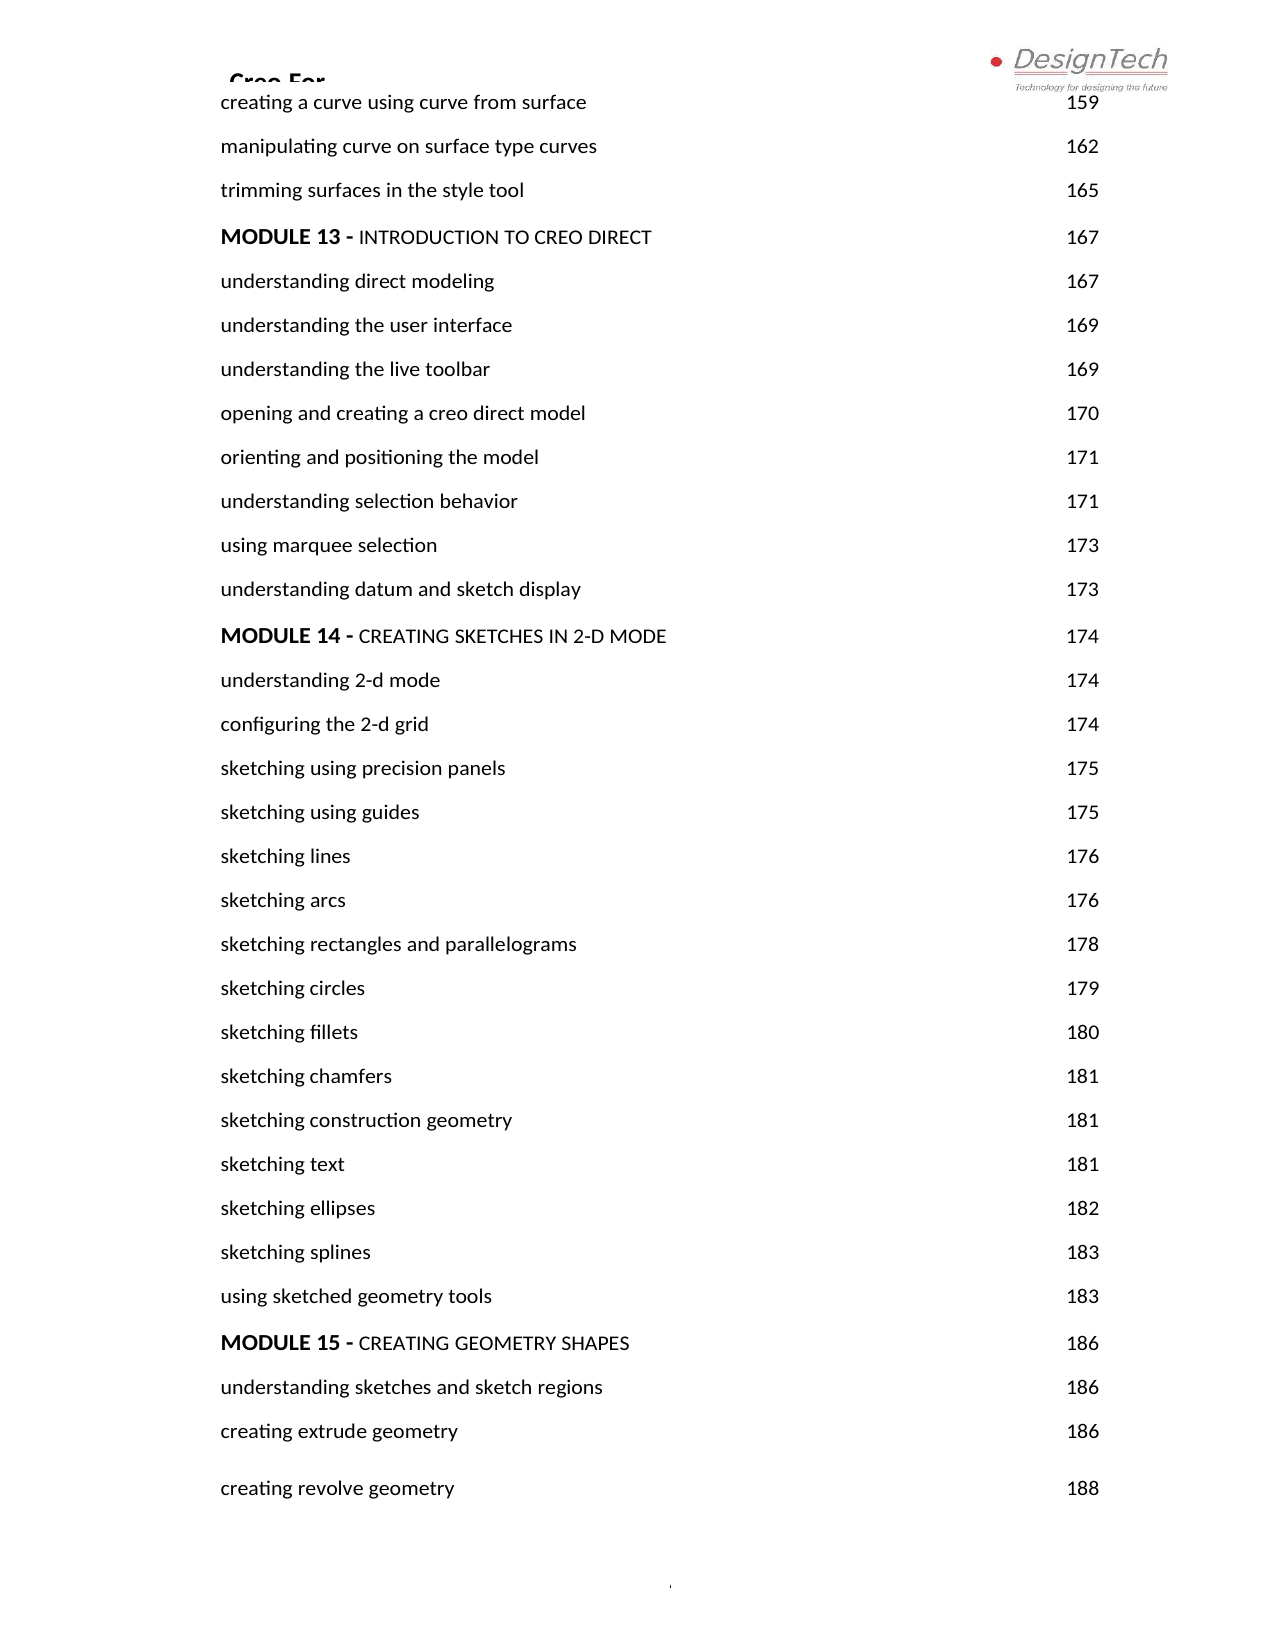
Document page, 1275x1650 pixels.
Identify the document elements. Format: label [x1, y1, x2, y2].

picture [990, 47, 1168, 92]
